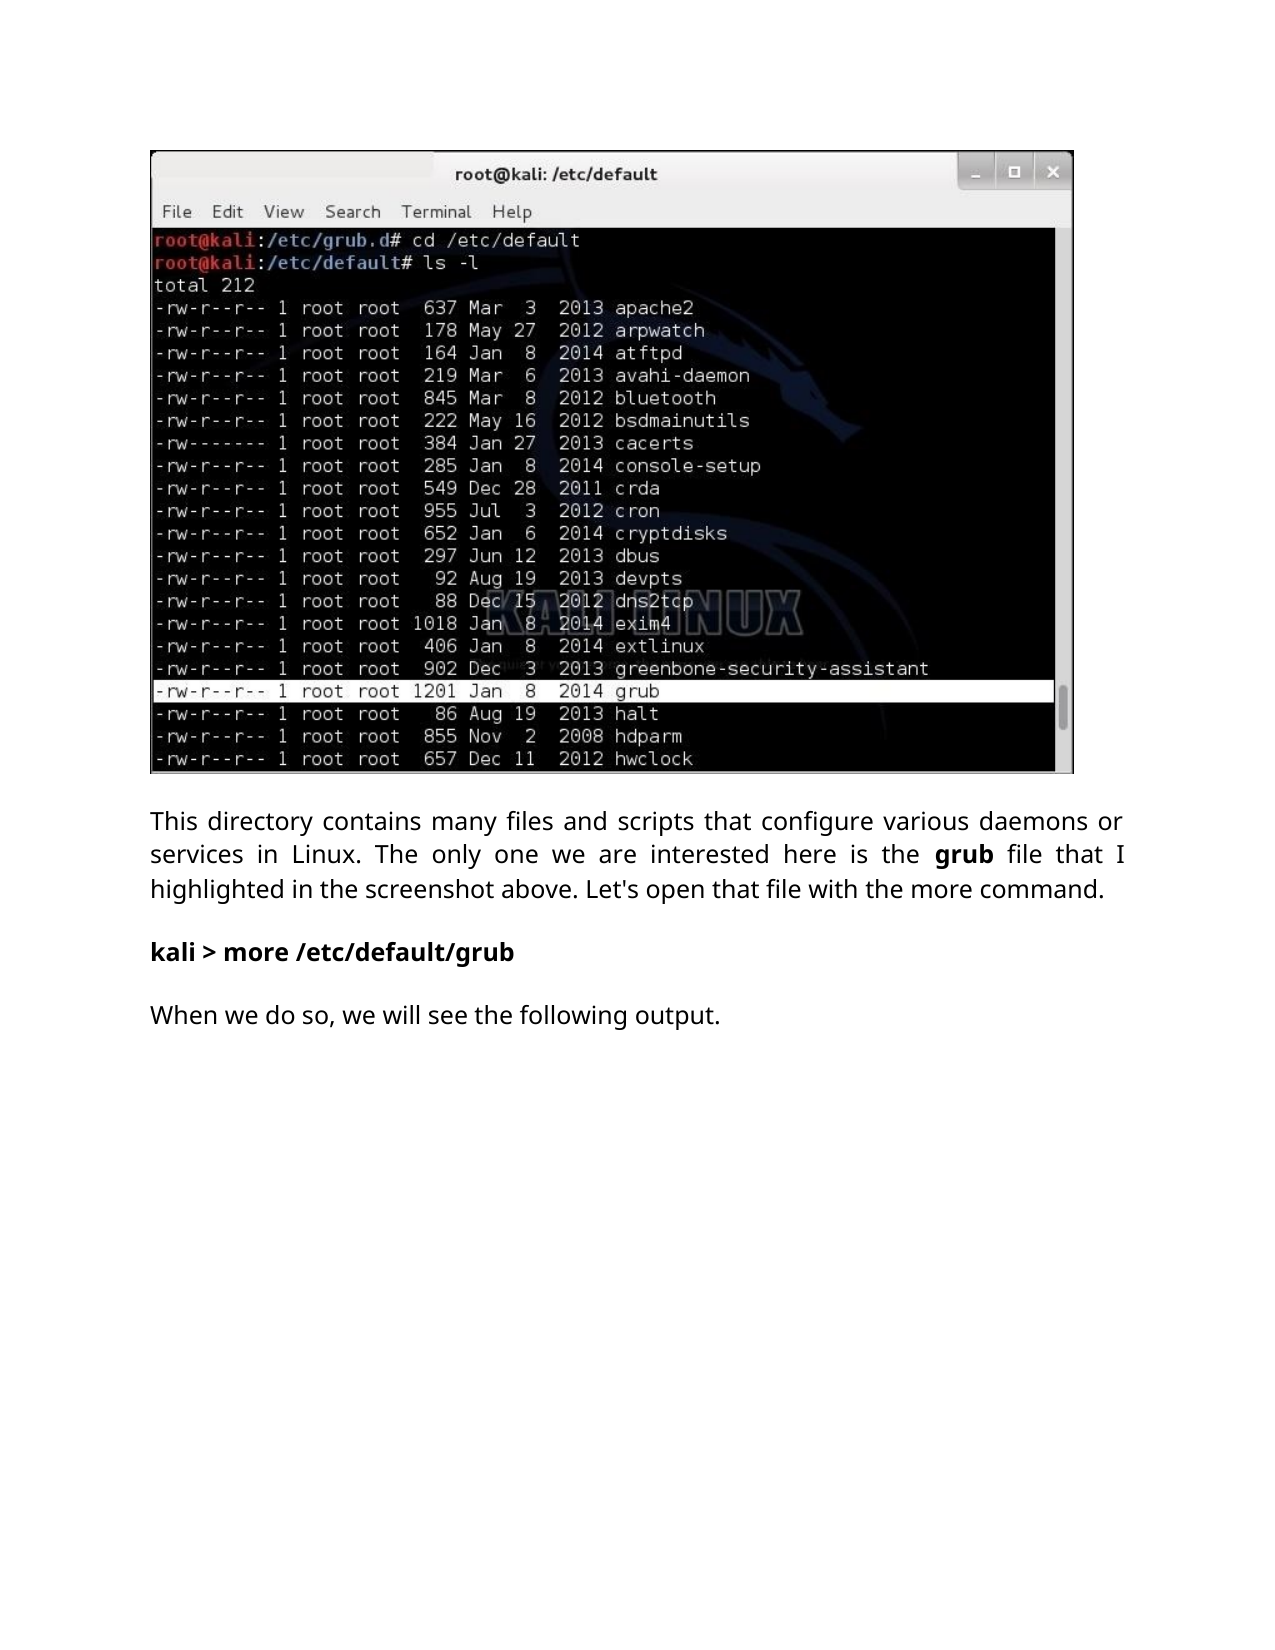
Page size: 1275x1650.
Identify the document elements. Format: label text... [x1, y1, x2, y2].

text This directory contains many files and scripts that configure various daemons or services in Linux. The only one we are interested here is the grub file that I highlighted in the screenshot above. Let's open that file with the more command. [150, 803, 1125, 905]
picture [150, 150, 1074, 774]
text When we do so, we will see the following output. [150, 998, 1125, 1032]
text kali > more /etc/default/grub [150, 934, 1125, 968]
